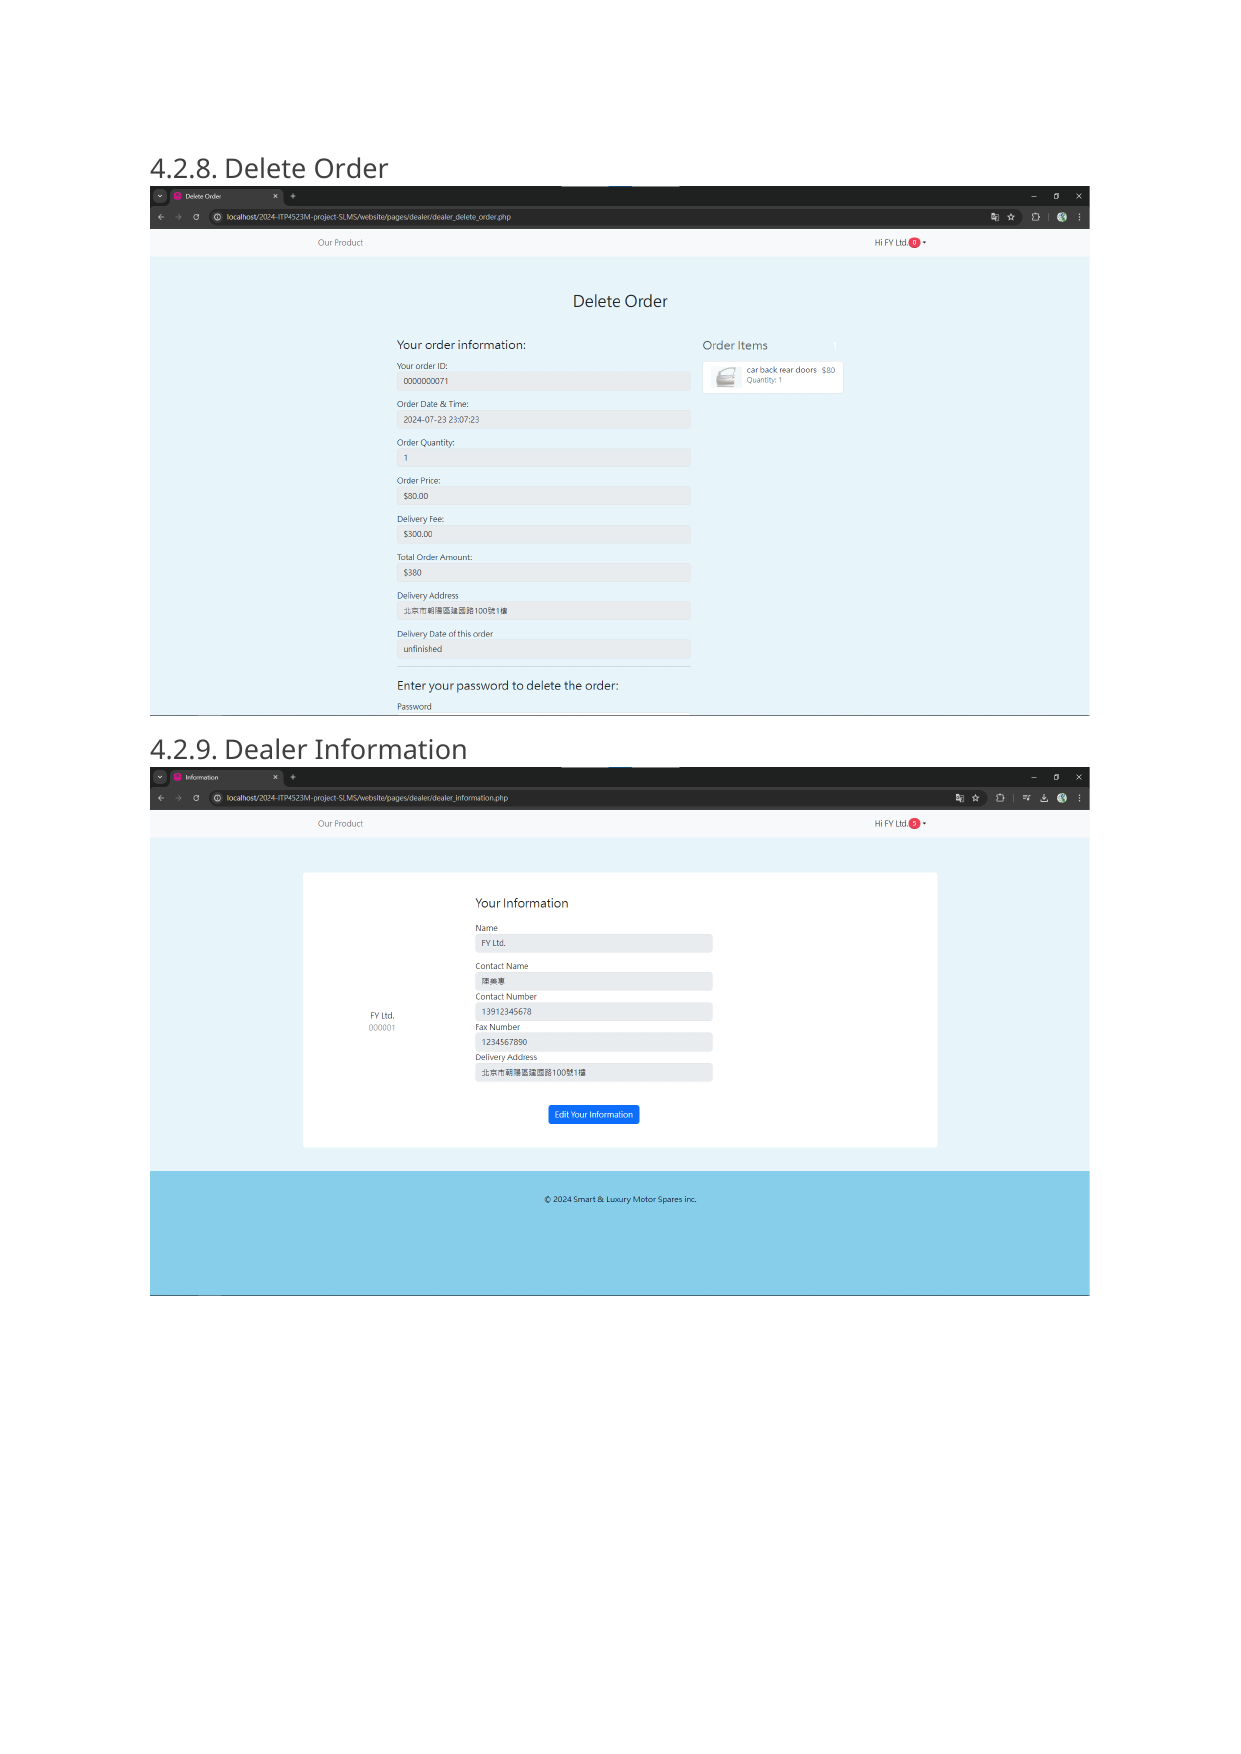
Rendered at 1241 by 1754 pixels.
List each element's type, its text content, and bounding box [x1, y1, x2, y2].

subtitle Dealer Information [150, 731, 1090, 767]
subtitle Delete Order [150, 150, 1090, 186]
picture [150, 767, 1090, 1296]
picture [150, 186, 1090, 716]
